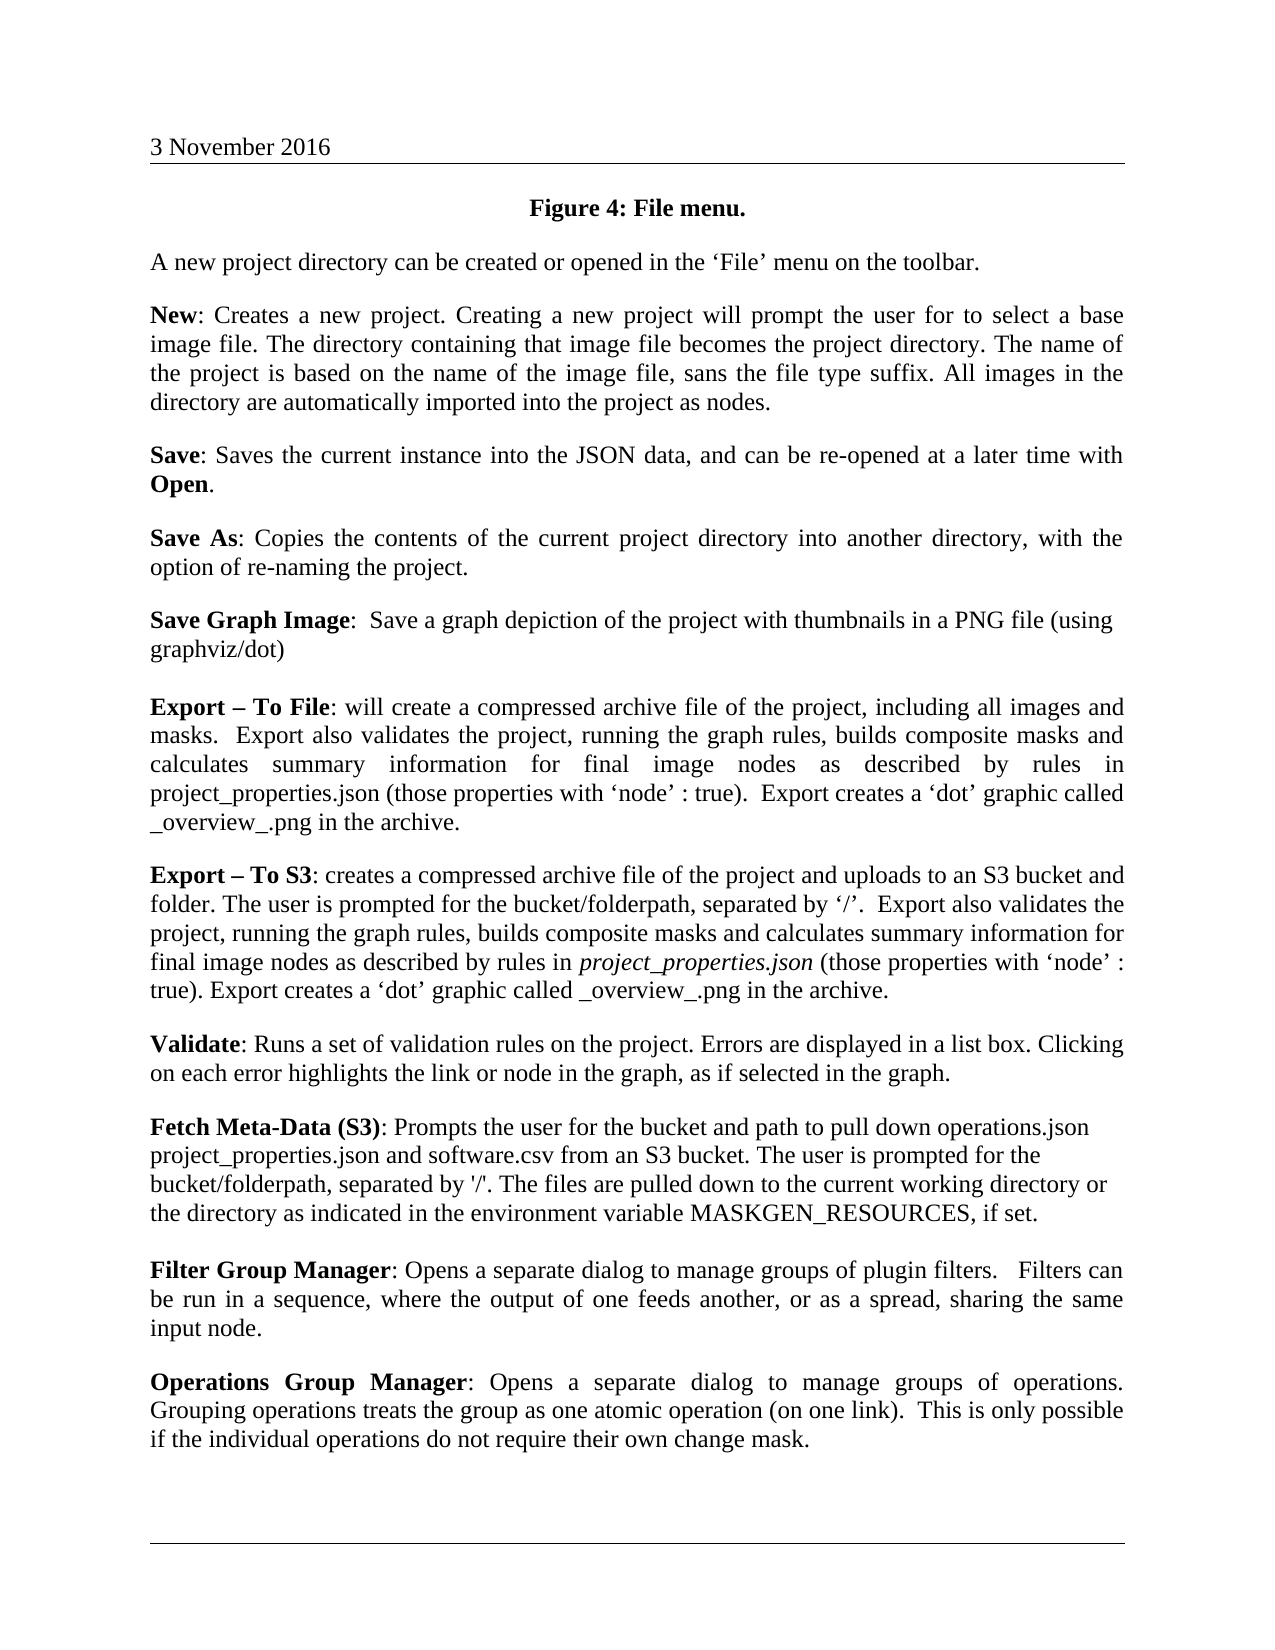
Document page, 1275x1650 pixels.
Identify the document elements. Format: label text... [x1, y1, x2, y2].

text Operations Group Manager: Opens a separate dialog to manage groups of operations. Grouping operations treats the group as one atomic operation (on one link). This is only possible if the individual operations do not require their own change mask. [150, 1367, 1125, 1453]
text Save: Saves the current instance into the JSON data, and can be re-opened at a later time with Open. [150, 441, 1125, 498]
text Save As: Copies the contents of the current project directory into another directory, with the option of re-naming the project. [150, 523, 1125, 581]
text New: Creates a new project. Creating a new project will prompt the user for to select a base image file. The directory containing that image file becomes the project directory. The name of the project is based on the name of the image file, sans the file type suffix. All images in the directory are automatically imported into the project as nodes. [150, 301, 1125, 416]
text Save Graph Image: Save a graph depiction of the project with thumbnails in a PNG file (using graphviz/dot) [150, 606, 1125, 663]
text Filter Group Manager: Opens a separate dialog to manage groups of plugin filters. Filters can be run in a sequence, where the output of one feeds another, or as a spread, sharing the same input node. [150, 1256, 1125, 1342]
text Fetch Meta-Data (S3): Prompts the user for the bucket and path to pull down operations.json project_properties.json and software.csv from an S3 bucket. The user is prompted for the bucket/folderpath, separated by '/'. The files are pulled down to the current working directory or the directory as indicated in the environment variable MASKGEN_RESOURCES, if set. [150, 1112, 1125, 1227]
text A new project directory can be created or opened in the ‘File’ menu on the toolbar. [150, 247, 1125, 276]
text Export – To S3: creates a compressed archive file of the project and uploads to an S3 bucket and folder. The user is prompted for the bucket/folderpath, separated by ‘/’. Export also validates the project, running the graph rules, builds composite masks and calculates summary information for final image nodes as described by rules in project_properties.json (those properties with ‘node’ : true). Export creates a ‘dot’ graphic called _overview_.png in the archive. [150, 861, 1125, 1004]
text Validate: Runs a set of validation rules on the project. Errors are displayed in a list box. Clicking on each error highlights the link or node in the graph, as if selected in the graph. [150, 1029, 1125, 1087]
text Export – To File: will create a compressed archive file of the project, including all images and masks. Export also validates the project, running the graph rules, builds composite masks and calculates summary information for final image nodes as described by rules in project_properties.json (those properties with ‘node’ : true). Export creates a ‘dot’ graphic called _overview_.png in the archive. [150, 692, 1125, 836]
